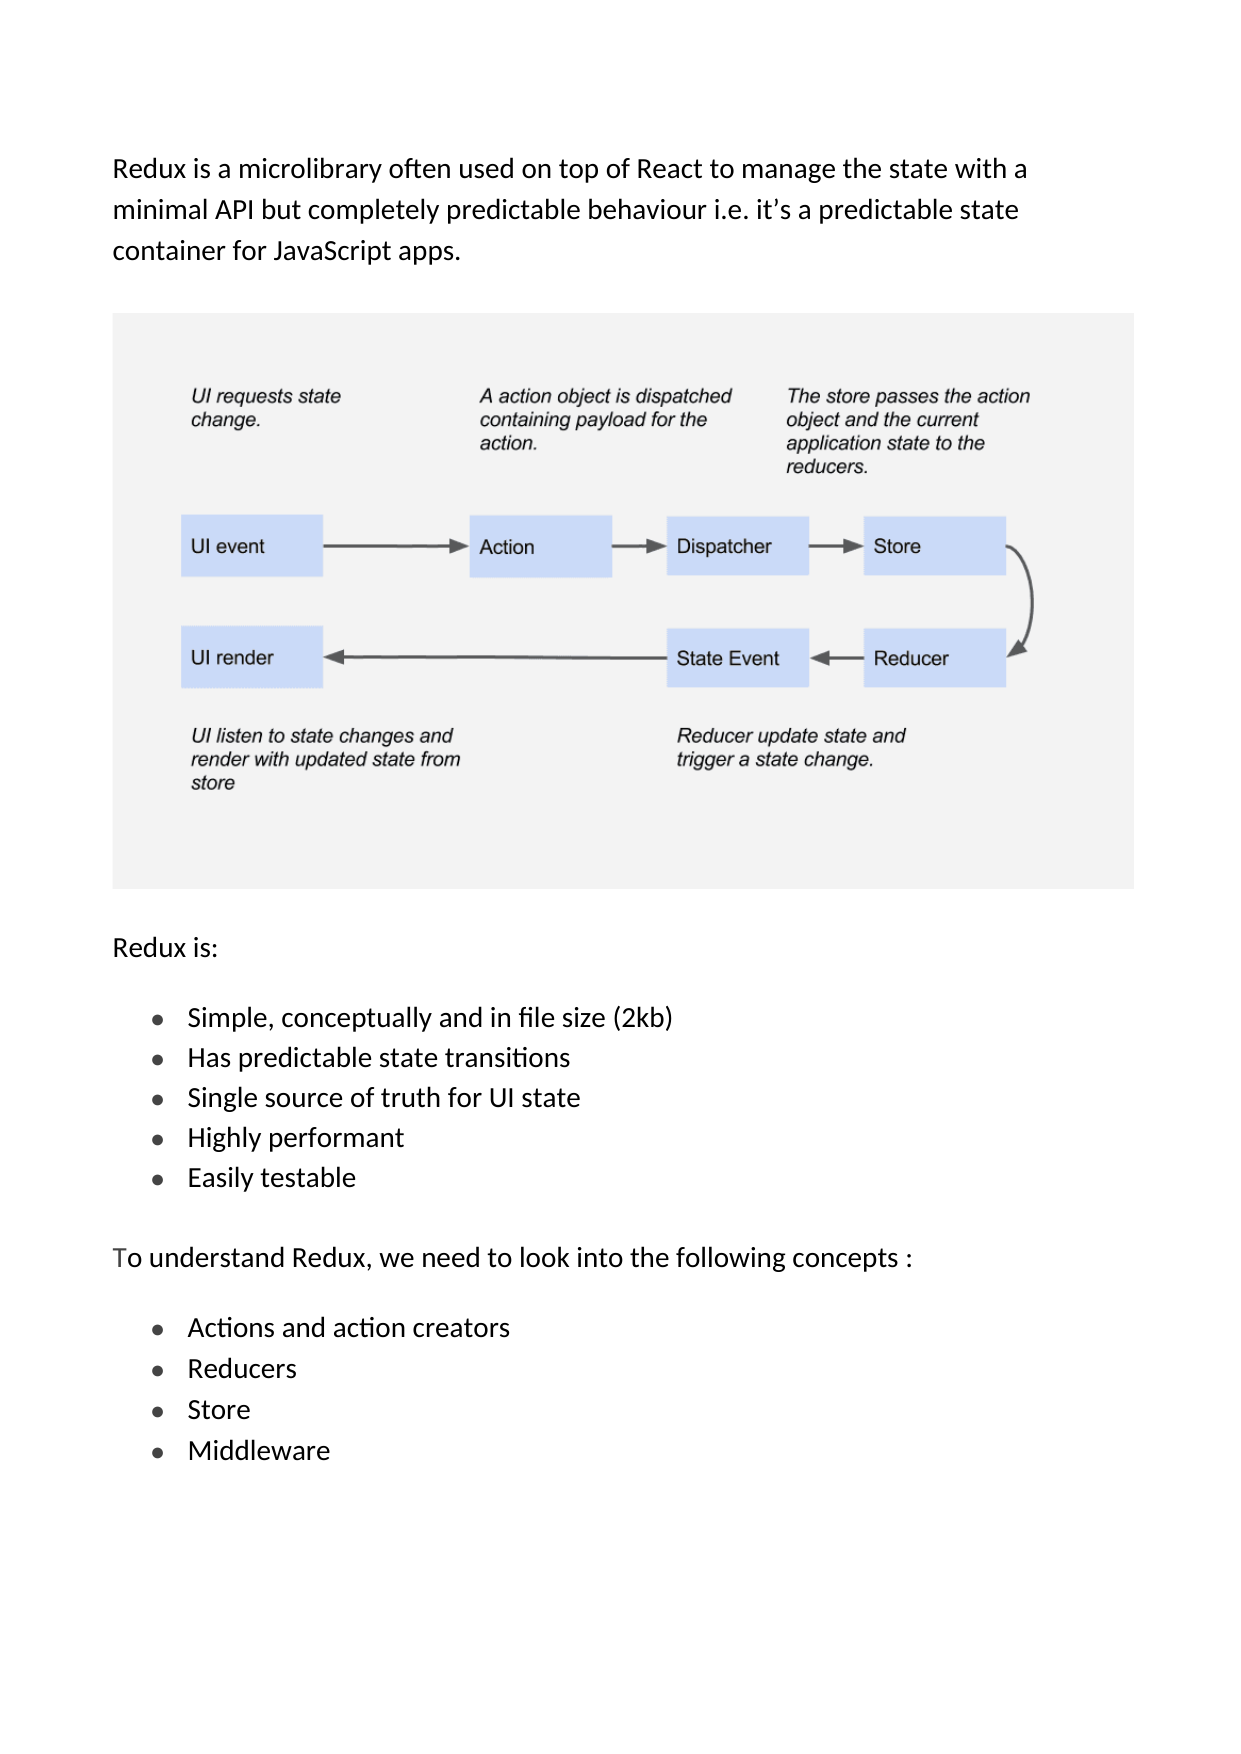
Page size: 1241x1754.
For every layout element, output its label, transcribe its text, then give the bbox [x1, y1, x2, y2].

list Easily testable [150, 1159, 1128, 1194]
list Actions and action creators [150, 1309, 1128, 1344]
text Redux is a microlibrary often used on top of React to manage the state with a minimal API but completely predictable behaviour i.e. it’s a predictable state container for JavaScript apps. [112, 150, 1128, 267]
list Middleware [150, 1432, 1128, 1467]
list Simple, conceptually and in file size (2kb) [150, 999, 1128, 1035]
list Store [150, 1391, 1128, 1426]
text Redux is: [112, 929, 1128, 965]
list Single source of truth for UI state [150, 1079, 1128, 1115]
text To understand Redux, we need to look into the following concepts : [112, 1239, 1128, 1274]
list Highly performant [150, 1119, 1128, 1155]
list Has predictable state transitions [150, 1039, 1128, 1075]
list Reducers [150, 1350, 1128, 1385]
picture [112, 313, 1134, 889]
